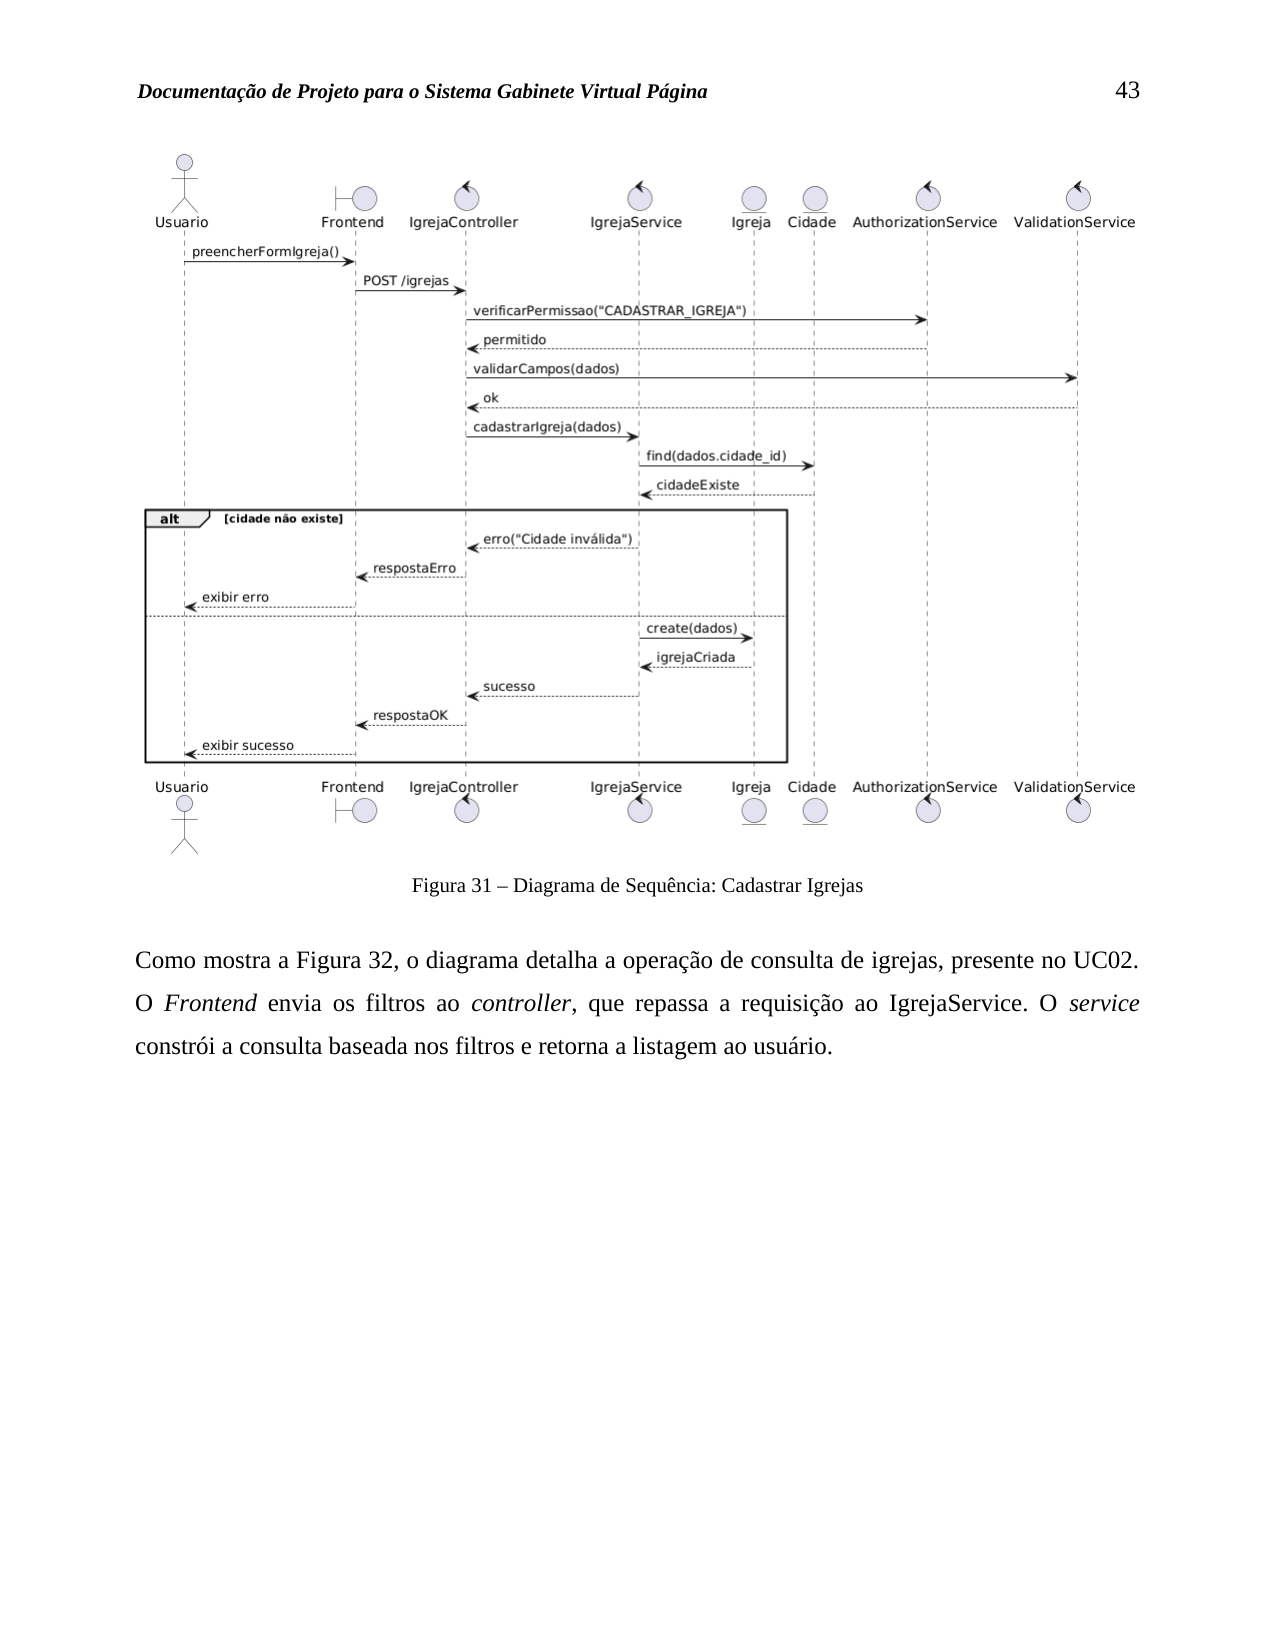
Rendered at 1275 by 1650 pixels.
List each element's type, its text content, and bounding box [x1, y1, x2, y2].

picture [135, 150, 1140, 859]
text Como mostra a Figura 32, o diagrama detalha a operação de consulta de igrejas, presente no UC02. O Frontend envia os filtros ao controller, que repassa a requisição ao IgrejaService. O service constrói a consulta baseada nos filtros e retorna a listagem ao usuário. [135, 945, 1140, 1060]
text Figura 31 – Diagrama de Sequência: Cadastrar Igrejas [135, 873, 1140, 897]
